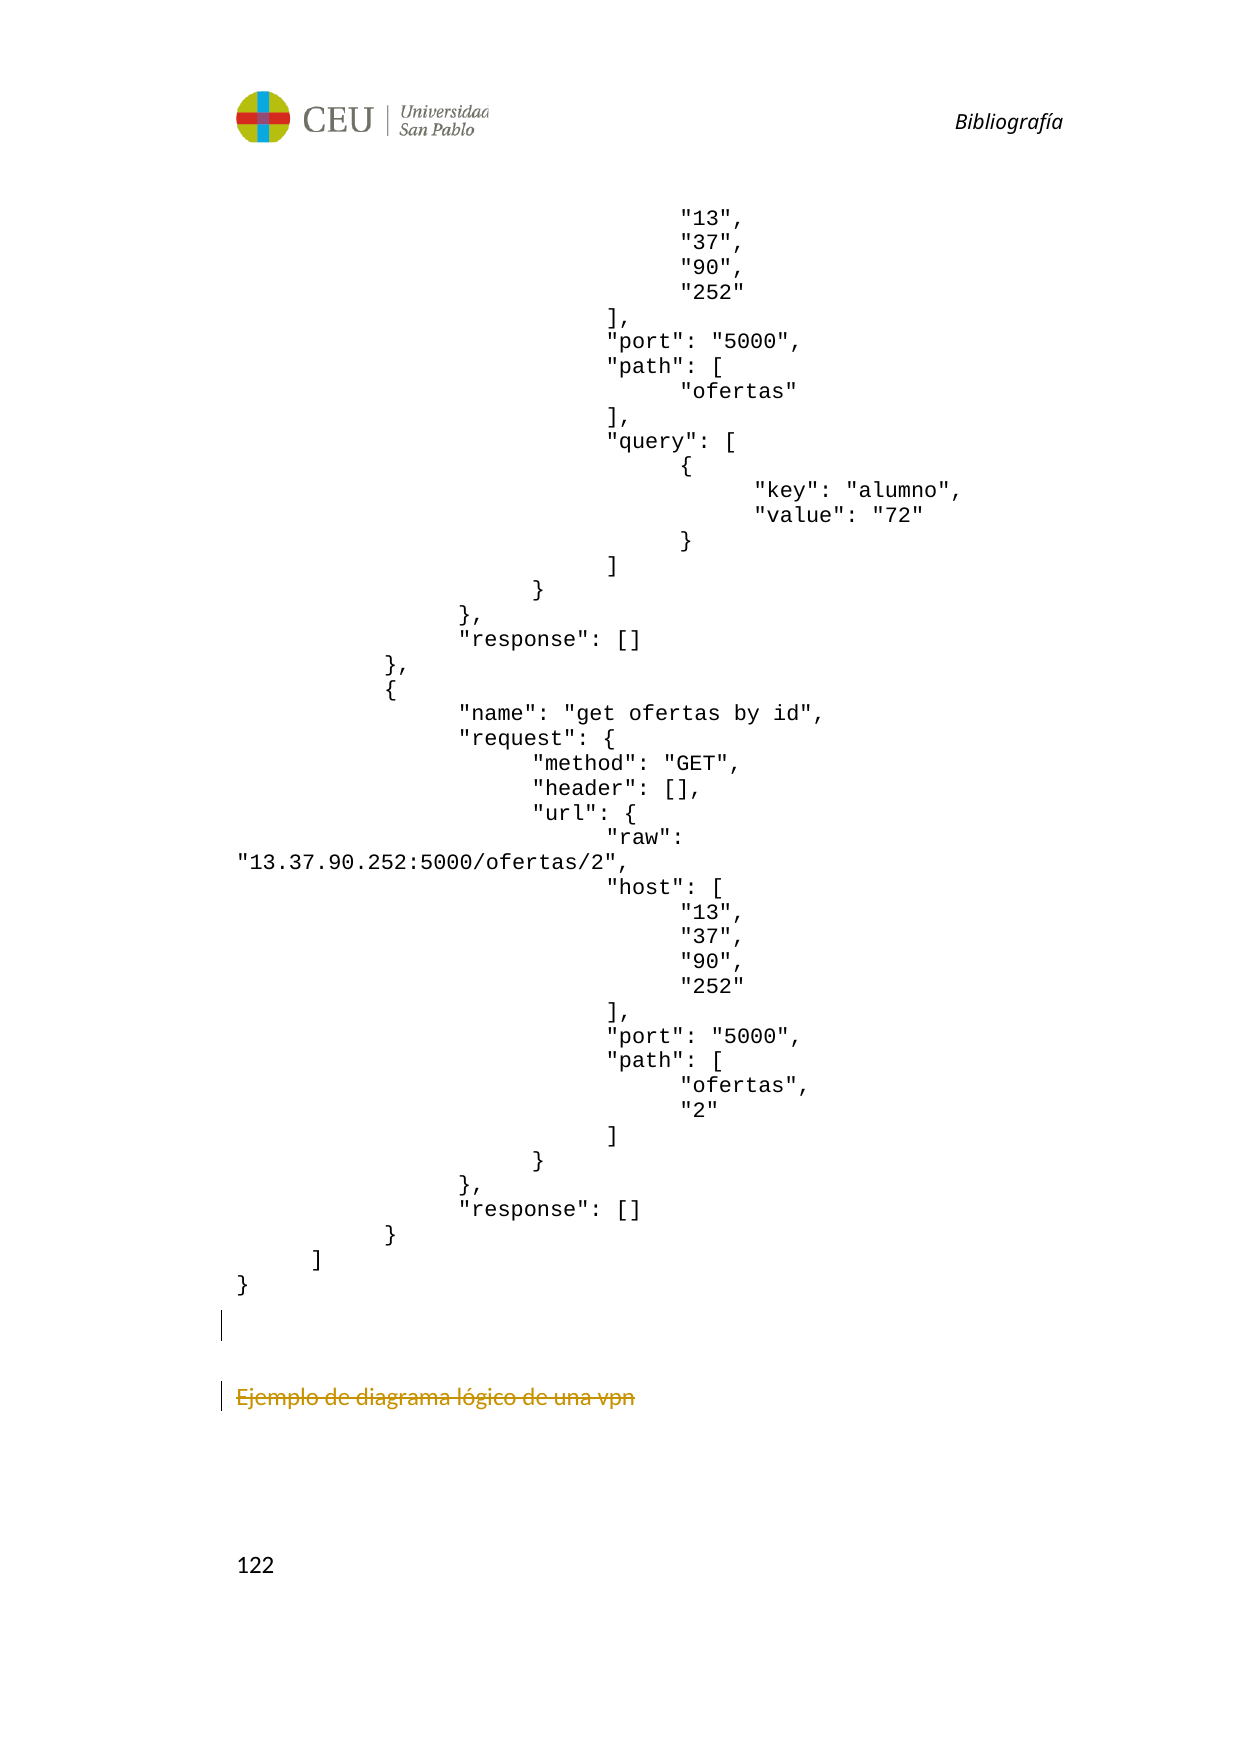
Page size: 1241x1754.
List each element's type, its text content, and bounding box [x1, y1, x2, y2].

text "90", [236, 951, 1063, 975]
text } [236, 579, 1063, 603]
text } [236, 1273, 1063, 1298]
text "port": "5000", [236, 1025, 1063, 1050]
text ], [236, 1000, 1063, 1025]
picture [235, 89, 489, 143]
text ] [236, 1248, 1063, 1273]
text "90", [236, 256, 1063, 281]
text ], [236, 405, 1063, 430]
text "13", [236, 901, 1063, 926]
text }, [236, 653, 1063, 678]
text ], [236, 306, 1063, 331]
text } [236, 1149, 1063, 1174]
text "key": "alumno", [236, 479, 1063, 504]
text "header": [], [236, 777, 1063, 802]
text "37", [236, 232, 1063, 256]
text }, [236, 1174, 1063, 1198]
text "37", [236, 926, 1063, 951]
text "252" [236, 281, 1063, 306]
text "2" [236, 1099, 1063, 1124]
text "request": { [236, 727, 1063, 752]
text "path": [ [236, 1050, 1063, 1074]
text { [236, 455, 1063, 479]
text ] [236, 1124, 1063, 1149]
text "query": [ [236, 430, 1063, 455]
text } [236, 1223, 1063, 1248]
text "raw": "13.37.90.252:5000/ofertas/2", [236, 827, 1063, 876]
text "13", [236, 207, 1063, 232]
text "name": "get ofertas by id", [236, 703, 1063, 727]
text "host": [ [236, 876, 1063, 901]
text "method": "GET", [236, 752, 1063, 777]
text ] [236, 554, 1063, 579]
text } [236, 529, 1063, 554]
text "ofertas" [236, 380, 1063, 405]
text "port": "5000", [236, 331, 1063, 356]
text "ofertas", [236, 1074, 1063, 1099]
text "252" [236, 975, 1063, 1000]
text "response": [] [236, 1198, 1063, 1223]
text "value": "72" [236, 504, 1063, 529]
text "response": [] [236, 628, 1063, 653]
text }, [236, 603, 1063, 628]
text "url": { [236, 802, 1063, 827]
text "path": [ [236, 356, 1063, 380]
text { [236, 678, 1063, 703]
